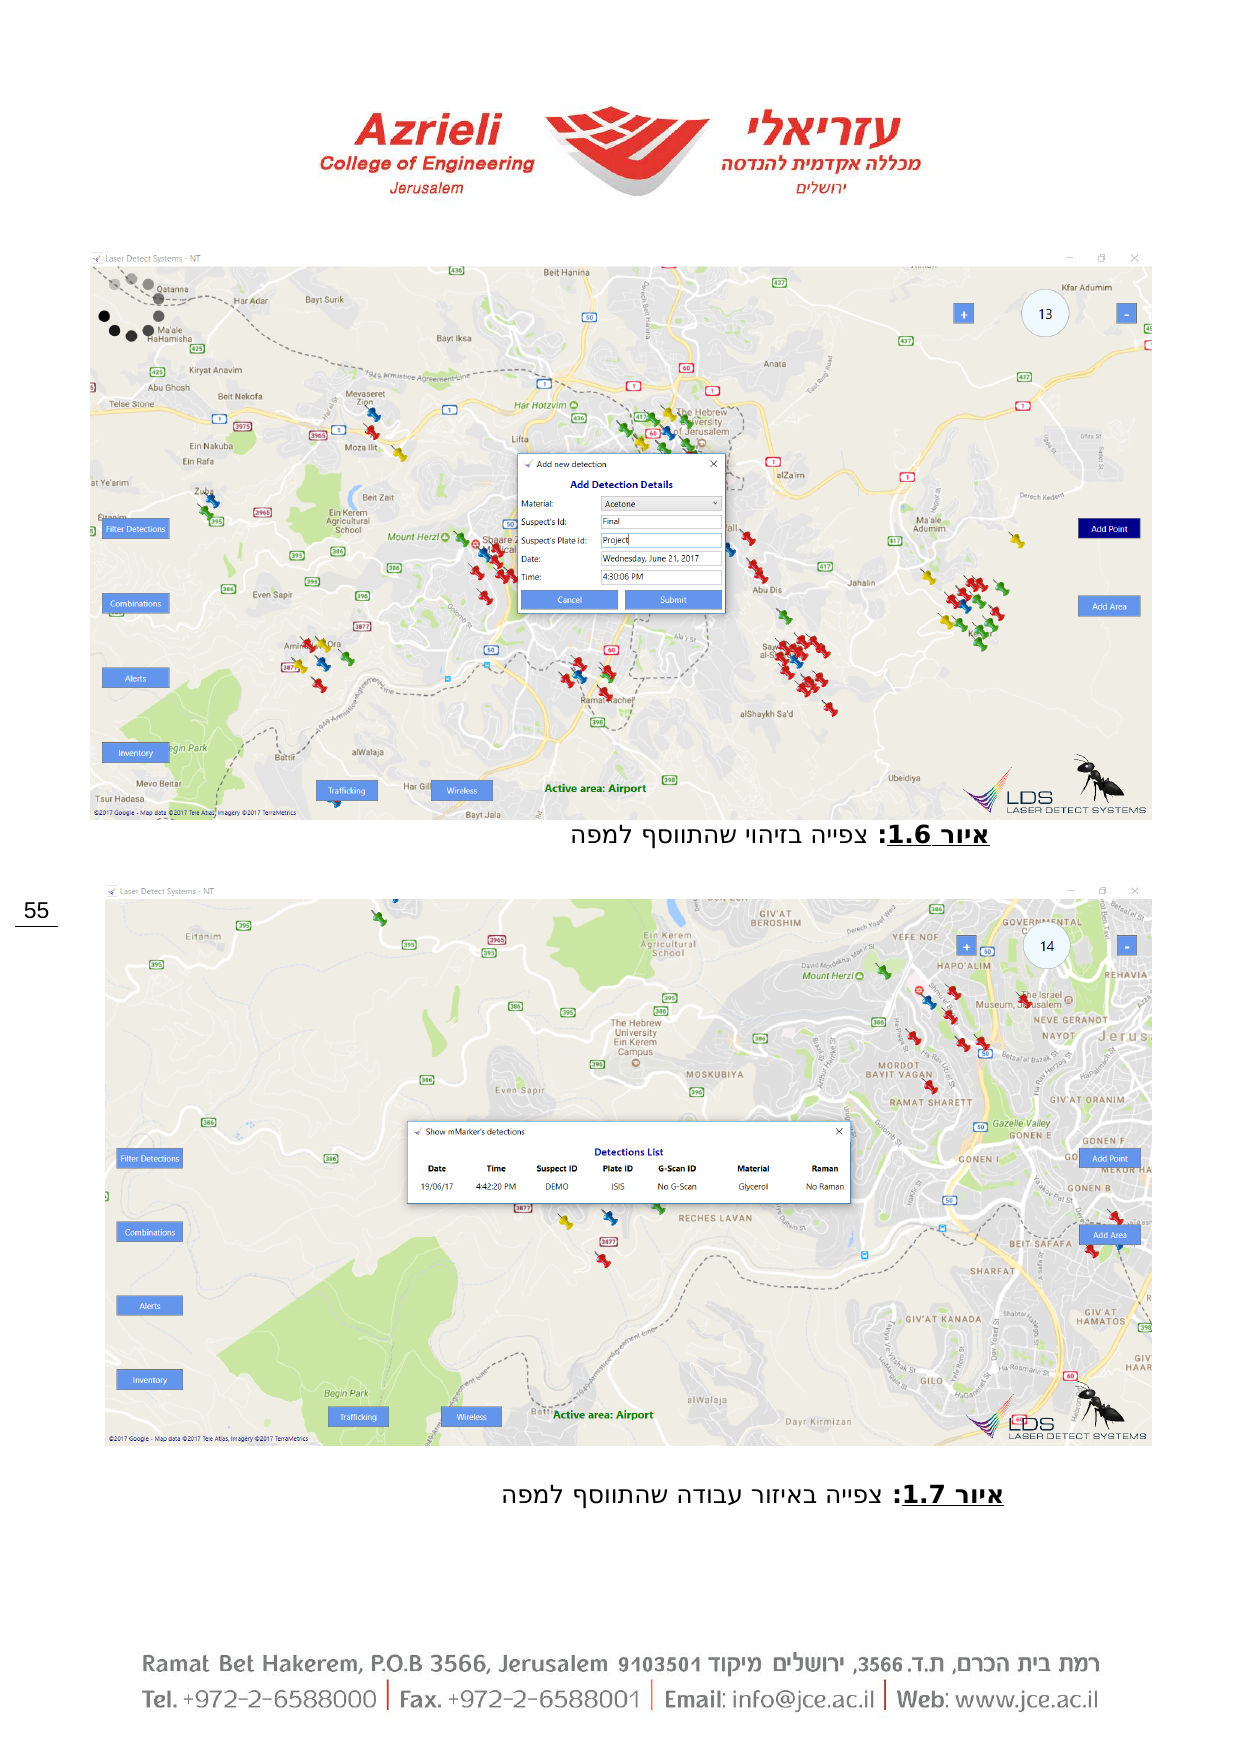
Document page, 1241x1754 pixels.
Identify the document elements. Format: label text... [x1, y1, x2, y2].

text איור 1.6: צפייה בזיהוי שהתווסף למפה [177, 820, 989, 849]
text איור 1.7: צפייה באיזור עבודה שהתווסף למפה [177, 1480, 1004, 1509]
picture [105, 883, 1152, 1446]
picture [107, 1633, 1133, 1742]
picture [90, 250, 1152, 820]
picture [42, 44, 1199, 221]
